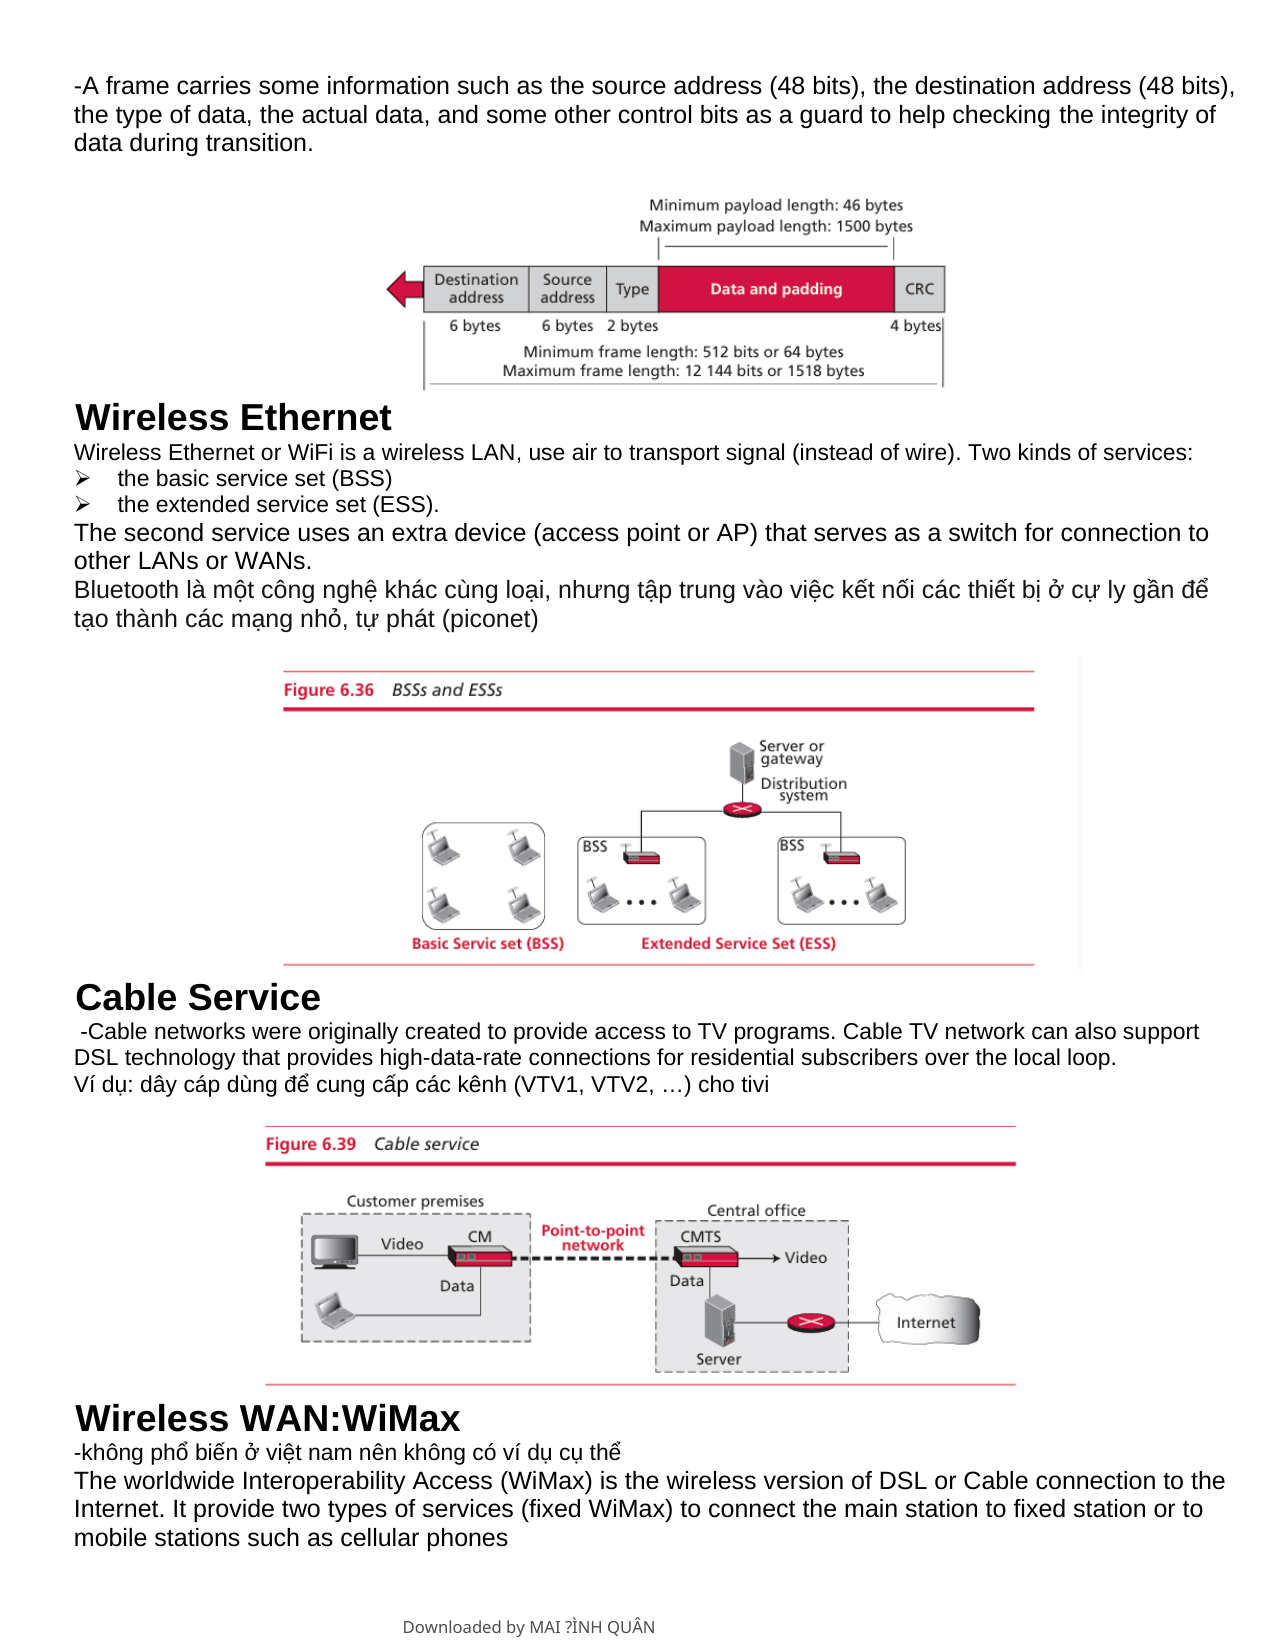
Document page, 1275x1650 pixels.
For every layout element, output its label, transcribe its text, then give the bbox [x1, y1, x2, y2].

text -A frame carries some information such as the source address (48 bits), the destination address (48 bits), the type of data, the actual data, and some other control bits as a guard to help checking the integrity of data during transition. [74, 71, 1246, 157]
picture [255, 1105, 1049, 1397]
list the extended service set (ESS). [74, 491, 1246, 517]
text -Cable networks were originally created to provide access to TV programs. Cable TV network can also support DSL technology that provides high-data-rate connections for residential subscribers over the local loop. [74, 1018, 1246, 1071]
text Wireless Ethernet or WiFi is a wireless LAN, use air to transport signal (instead of wire). Two kinds of services: [74, 438, 1246, 465]
list the basic service set (BSS) [74, 465, 1246, 491]
text The worldwide Interoperability Access (WiMax) is the wireless version of DSL or Cable connection to the Internet. It provide two types of services (fixed WiMax) to connect the main station to fixed station or to mobile stations such as cellular phones [74, 1466, 1246, 1552]
picture [274, 654, 1082, 975]
text -không phổ biến ở việt nam nên không có ví dụ cụ thể [74, 1439, 1246, 1466]
text Ví dụ: dây cáp dùng để cung cấp các kênh (VTV1, VTV2, …) cho tivi [74, 1071, 1246, 1097]
text The second service uses an extra device (access point or AP) that serves as a switch for connection to other LANs or WANs. [74, 517, 1246, 575]
picture [296, 178, 983, 396]
text Bluetooth là một công nghệ khác cùng loại, nhưng tập trung vào việc kết nối các thiết bị ở cự ly gần để tạo thành các mạng nhỏ, tự phát (piconet) [539, 575, 1246, 632]
